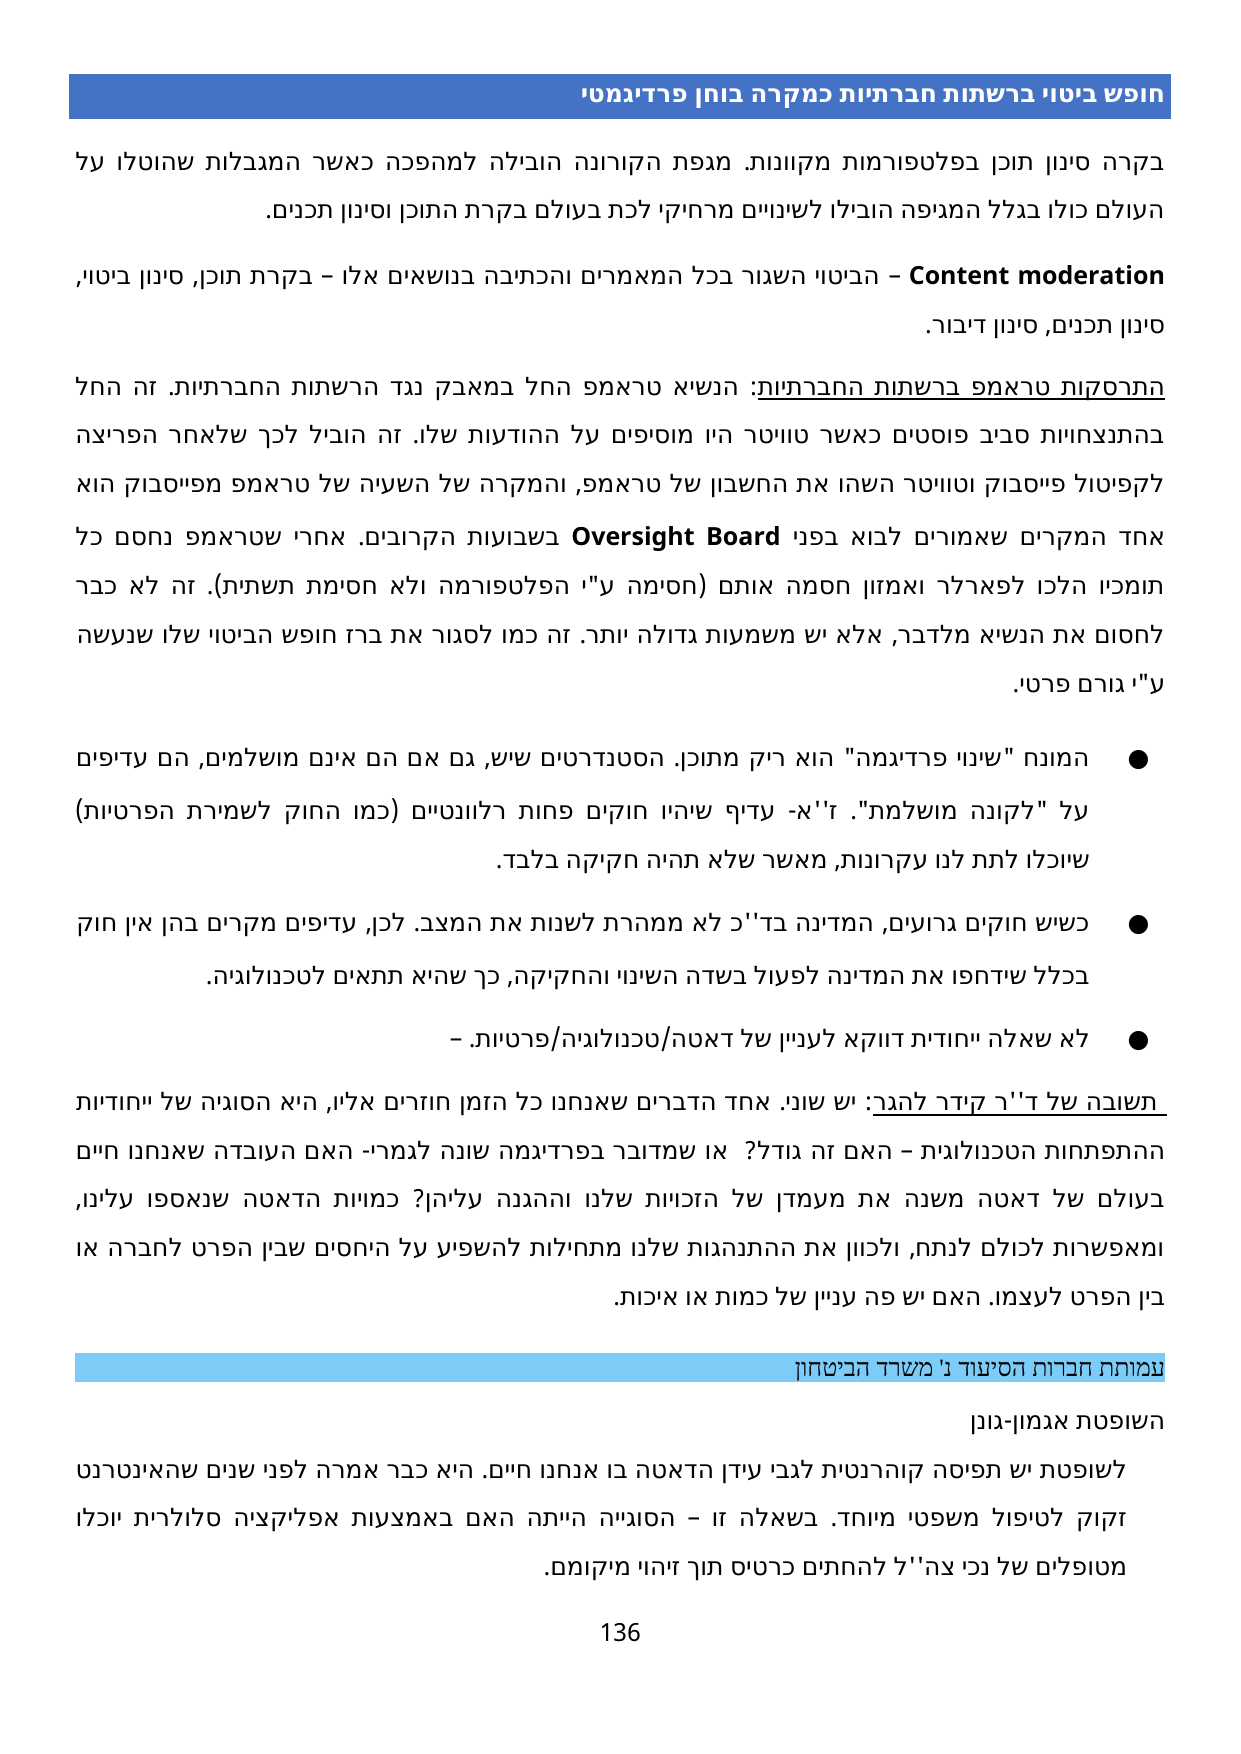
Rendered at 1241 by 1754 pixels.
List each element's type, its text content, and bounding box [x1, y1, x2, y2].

list לא שאלה ייחודית דווקא לעניין של דאטה/טכנולוגיה/פרטיות. – [75, 1011, 1128, 1062]
text עמותת חברות הסיעוד נ' משרד הביטחון [75, 1353, 788, 1382]
text תשובה של ד''ר קידר להגר: יש שוני. אחד הדברים שאנחנו כל הזמן חוזרים אליו, היא הסוגיה של ייחודיות ההתפתחות הטכנולוגית – האם זה גודל? או שמדובר בפרדיגמה שונה לגמרי- האם העובדה שאנחנו חיים בעולם של דאטה משנה את מעמדן של הזכויות שלנו וההגנה עליהן? כמויות הדאטה שנאספו עלינו, ומאפשרות לכולם לנתח, ולכוון את ההתנהגות שלנו מתחילות להשפיע על היחסים שבין הפרט לחברה או בין הפרט לעצמו. האם יש פה עניין של כמות או איכות. [75, 1088, 1165, 1316]
text השופטת אגמון-גונן [75, 1407, 1165, 1439]
text לשופטת יש תפיסה קוהרנטית לגבי עידן הדאטה בו אנחנו חיים. היא כבר אמרה לפני שנים שהאינטרנט זקוק לטיפול משפטי מיוחד. בשאלה זו – הסוגייה הייתה האם באמצעות אפליקציה סלולרית יוכלו מטופלים של נכי צה''ל להחתים כרטיס תוך זיהוי מיקומם. [75, 1456, 1128, 1586]
list כשיש חוקים גרועים, המדינה בד''כ לא ממהרת לשנות את המצב. לכן, עדיפים מקרים בהן אין חוק בכלל שידחפו את המדינה לפעול בשדה השינוי והחקיקה, כך שהיא תתאים לטכנולוגיה. [75, 894, 1128, 995]
list המונח "שינוי פרדיגמה" הוא ריק מתוכן. הסטנדרטים שיש, גם אם הם אינם מושלמים, הם עדיפים על "לקונה מושלמת". ז''א- עדיף שיהיו חוקים פחות רלוונטיים (כמו החוק לשמירת הפרטיות) שיוכלו לתת לנו עקרונות, מאשר שלא תהיה חקיקה בלבד. [75, 729, 1128, 878]
